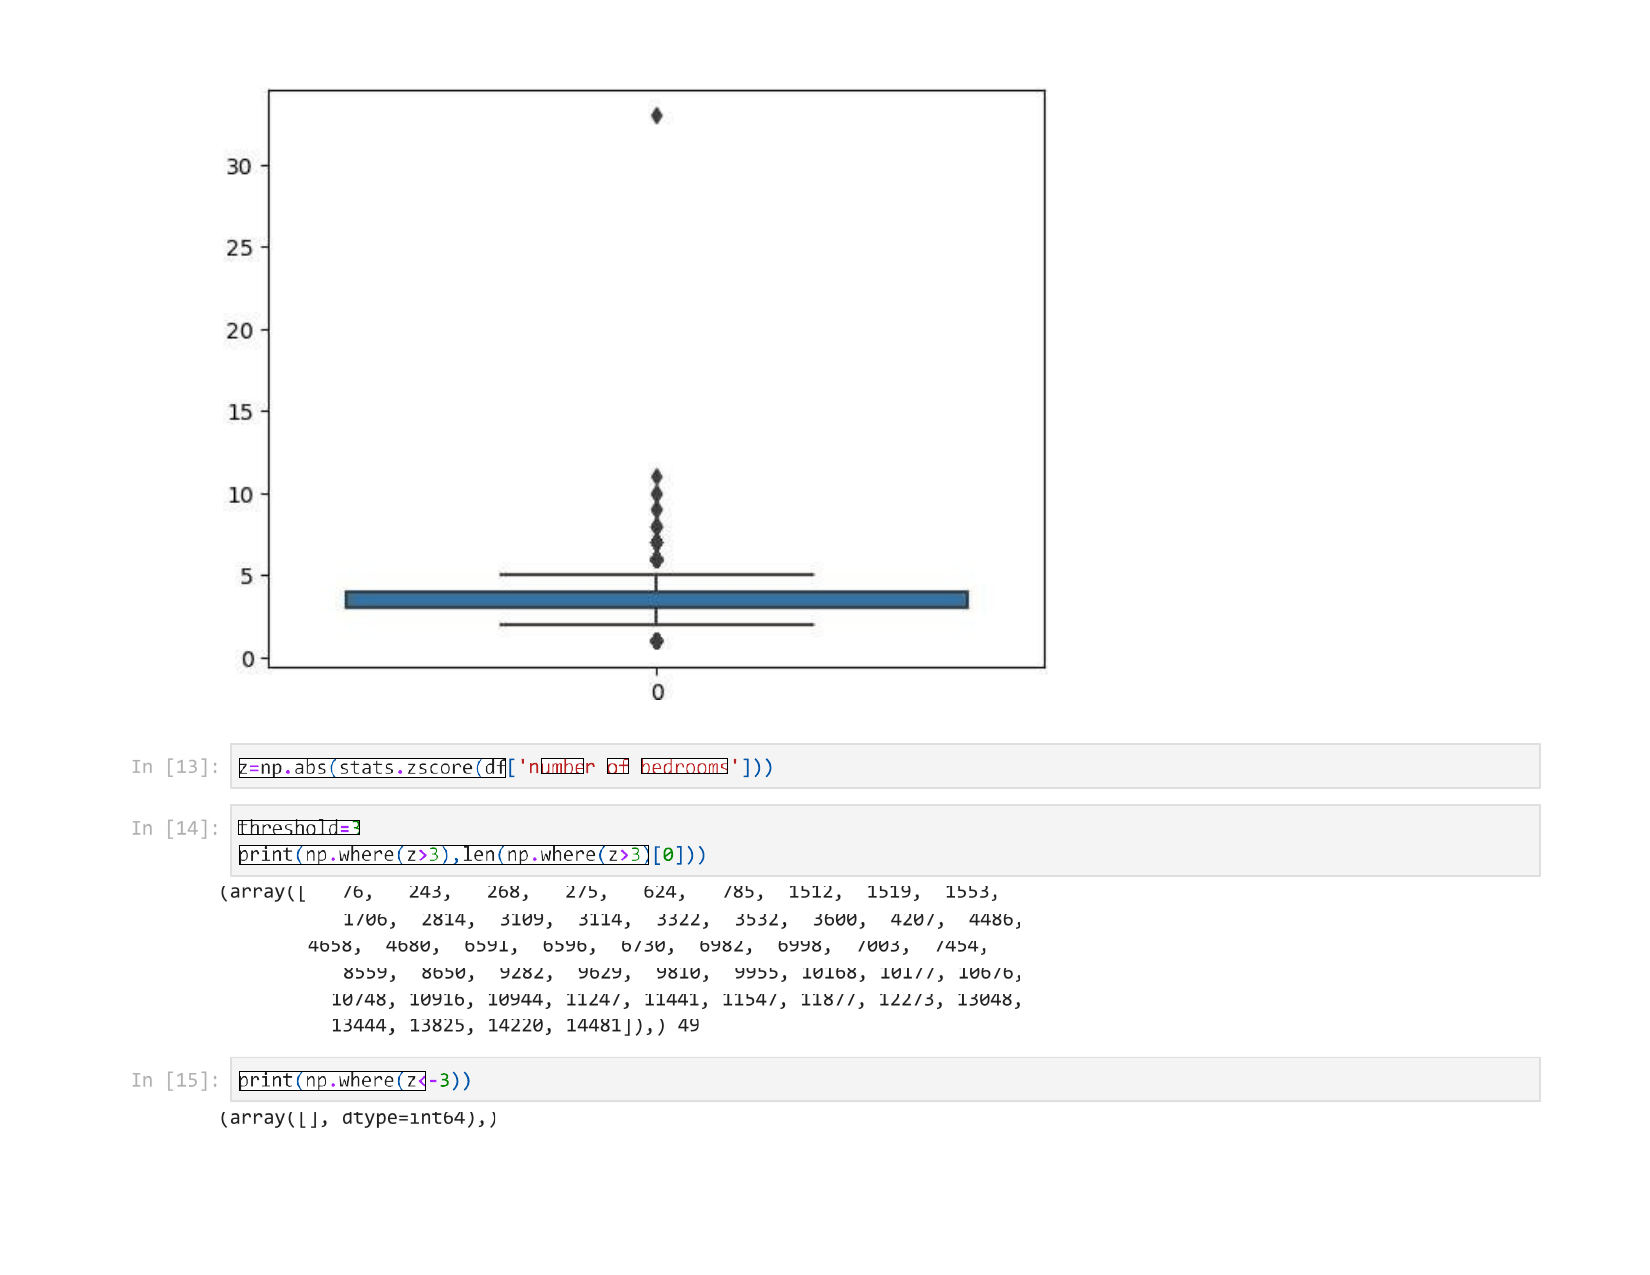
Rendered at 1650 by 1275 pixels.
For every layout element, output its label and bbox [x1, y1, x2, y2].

picture [240, 759, 505, 777]
picture [308, 941, 986, 955]
picture [332, 1019, 699, 1036]
picture [223, 87, 1048, 700]
picture [240, 846, 648, 864]
picture [221, 1112, 496, 1128]
picture [608, 759, 628, 773]
picture [132, 758, 217, 777]
picture [332, 994, 1020, 1009]
picture [344, 968, 1020, 982]
picture [642, 759, 727, 773]
picture [344, 914, 1020, 929]
picture [239, 821, 359, 834]
picture [132, 1071, 217, 1091]
picture [542, 759, 583, 773]
picture [221, 886, 997, 902]
picture [240, 1072, 425, 1090]
picture [132, 819, 217, 839]
